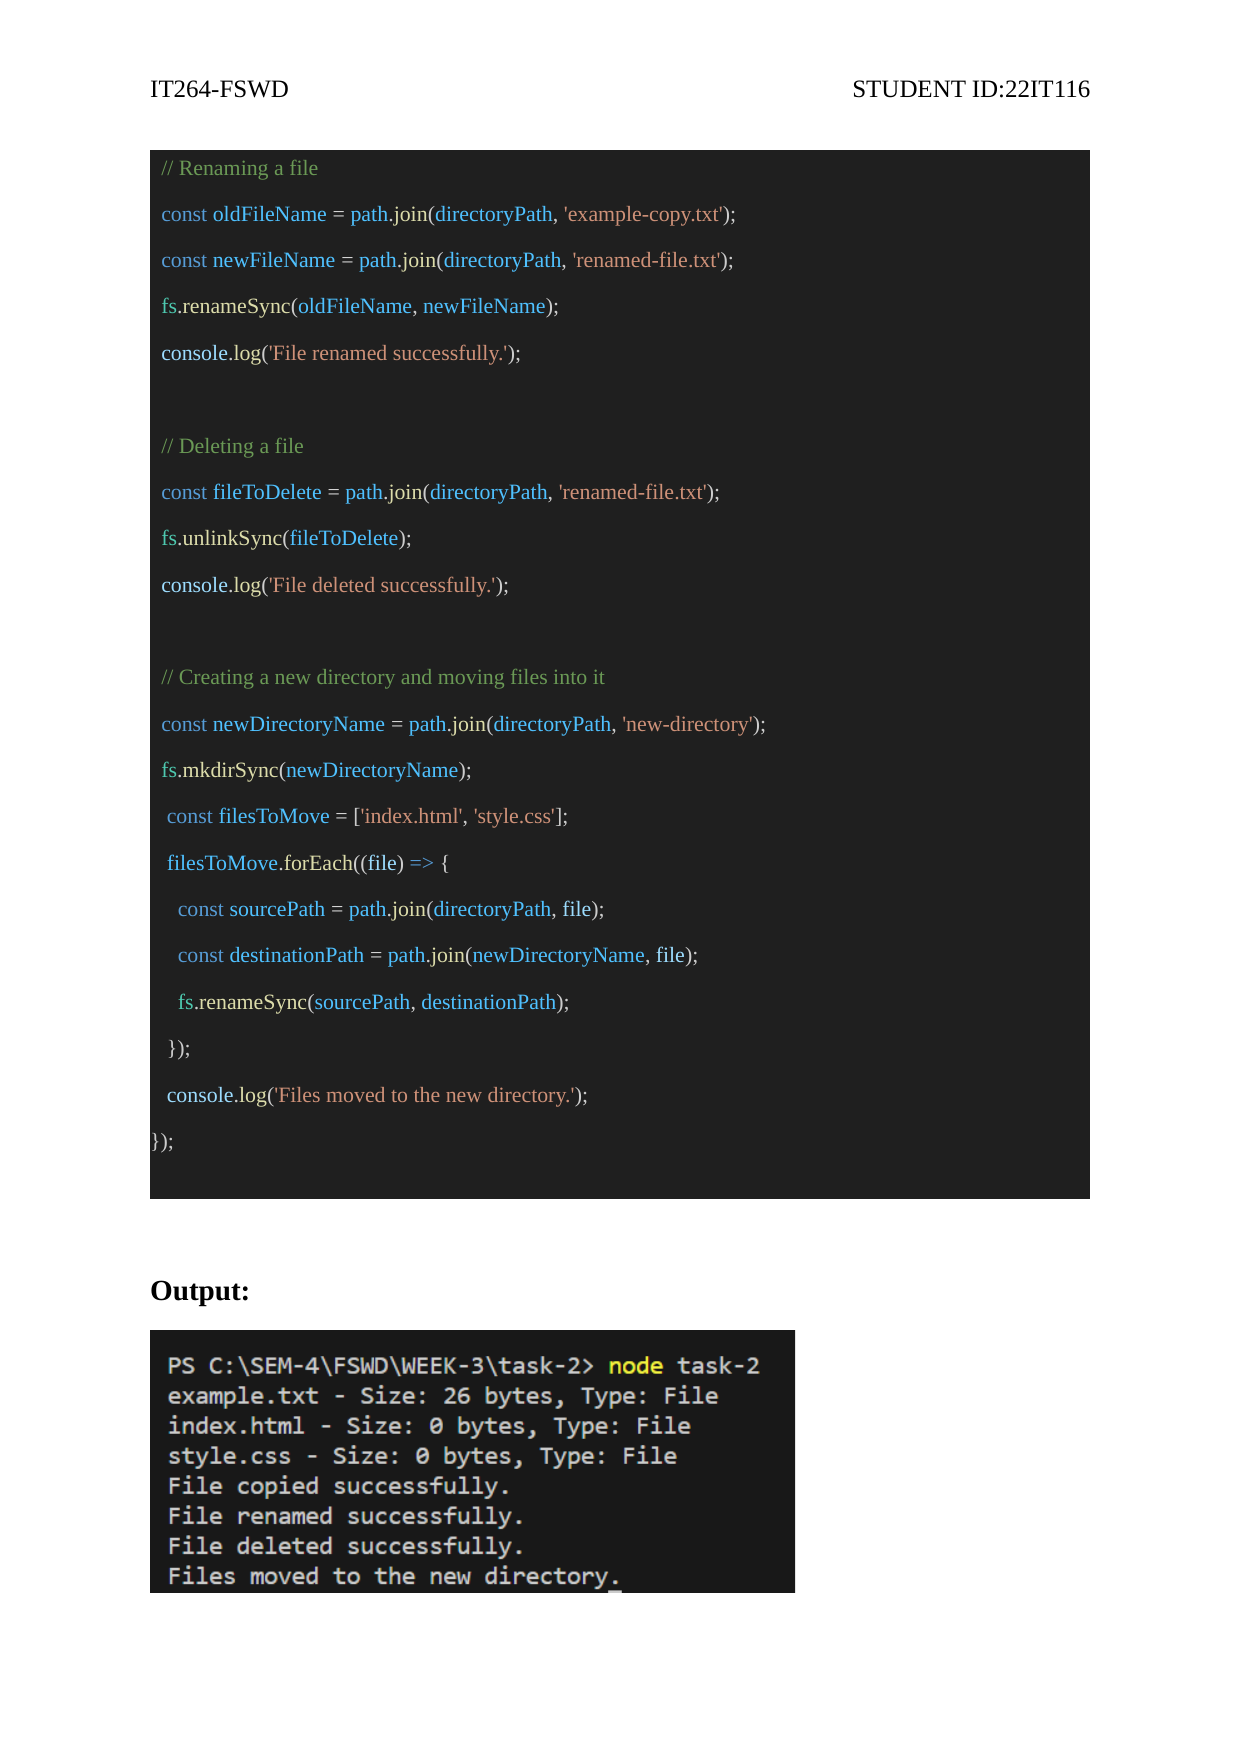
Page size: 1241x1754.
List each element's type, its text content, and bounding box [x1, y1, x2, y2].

text Output: [150, 1273, 1090, 1307]
text }); [150, 1031, 1090, 1060]
text fs.mkdirSync(newDirectoryName); [150, 753, 1090, 782]
text }); [150, 1123, 1090, 1153]
text // Creating a new directory and moving files into it [150, 660, 1090, 689]
text // Renaming a file [150, 150, 1090, 180]
text console.log('Files moved to the new directory.'); [150, 1077, 1090, 1107]
text // Deleting a file [150, 428, 1090, 458]
text const filesToMove = ['index.html', 'style.css']; [150, 799, 1090, 829]
text const newDirectoryName = path.join(directoryPath, 'new-directory'); [150, 706, 1090, 736]
text const destinationPath = path.join(newDirectoryName, file); [150, 938, 1090, 968]
text const sourcePath = path.join(directoryPath, file); [150, 892, 1090, 921]
text fs.unlinkSync(fileToDelete); [150, 521, 1090, 551]
text const fileToDelete = path.join(directoryPath, 'renamed-file.txt'); [150, 474, 1090, 504]
text console.log('File deleted successfully.'); [150, 567, 1090, 597]
picture [150, 1330, 796, 1593]
text fs.renameSync(oldFileName, newFileName); [150, 289, 1090, 319]
text console.log('File renamed successfully.'); [150, 335, 1090, 365]
text filesToMove.forEach((file) => { [150, 845, 1090, 875]
text fs.renameSync(sourcePath, destinationPath); [150, 984, 1090, 1014]
text const newFileName = path.join(directoryPath, 'renamed-file.txt'); [150, 243, 1090, 272]
text const oldFileName = path.join(directoryPath, 'example-copy.txt'); [150, 196, 1090, 226]
